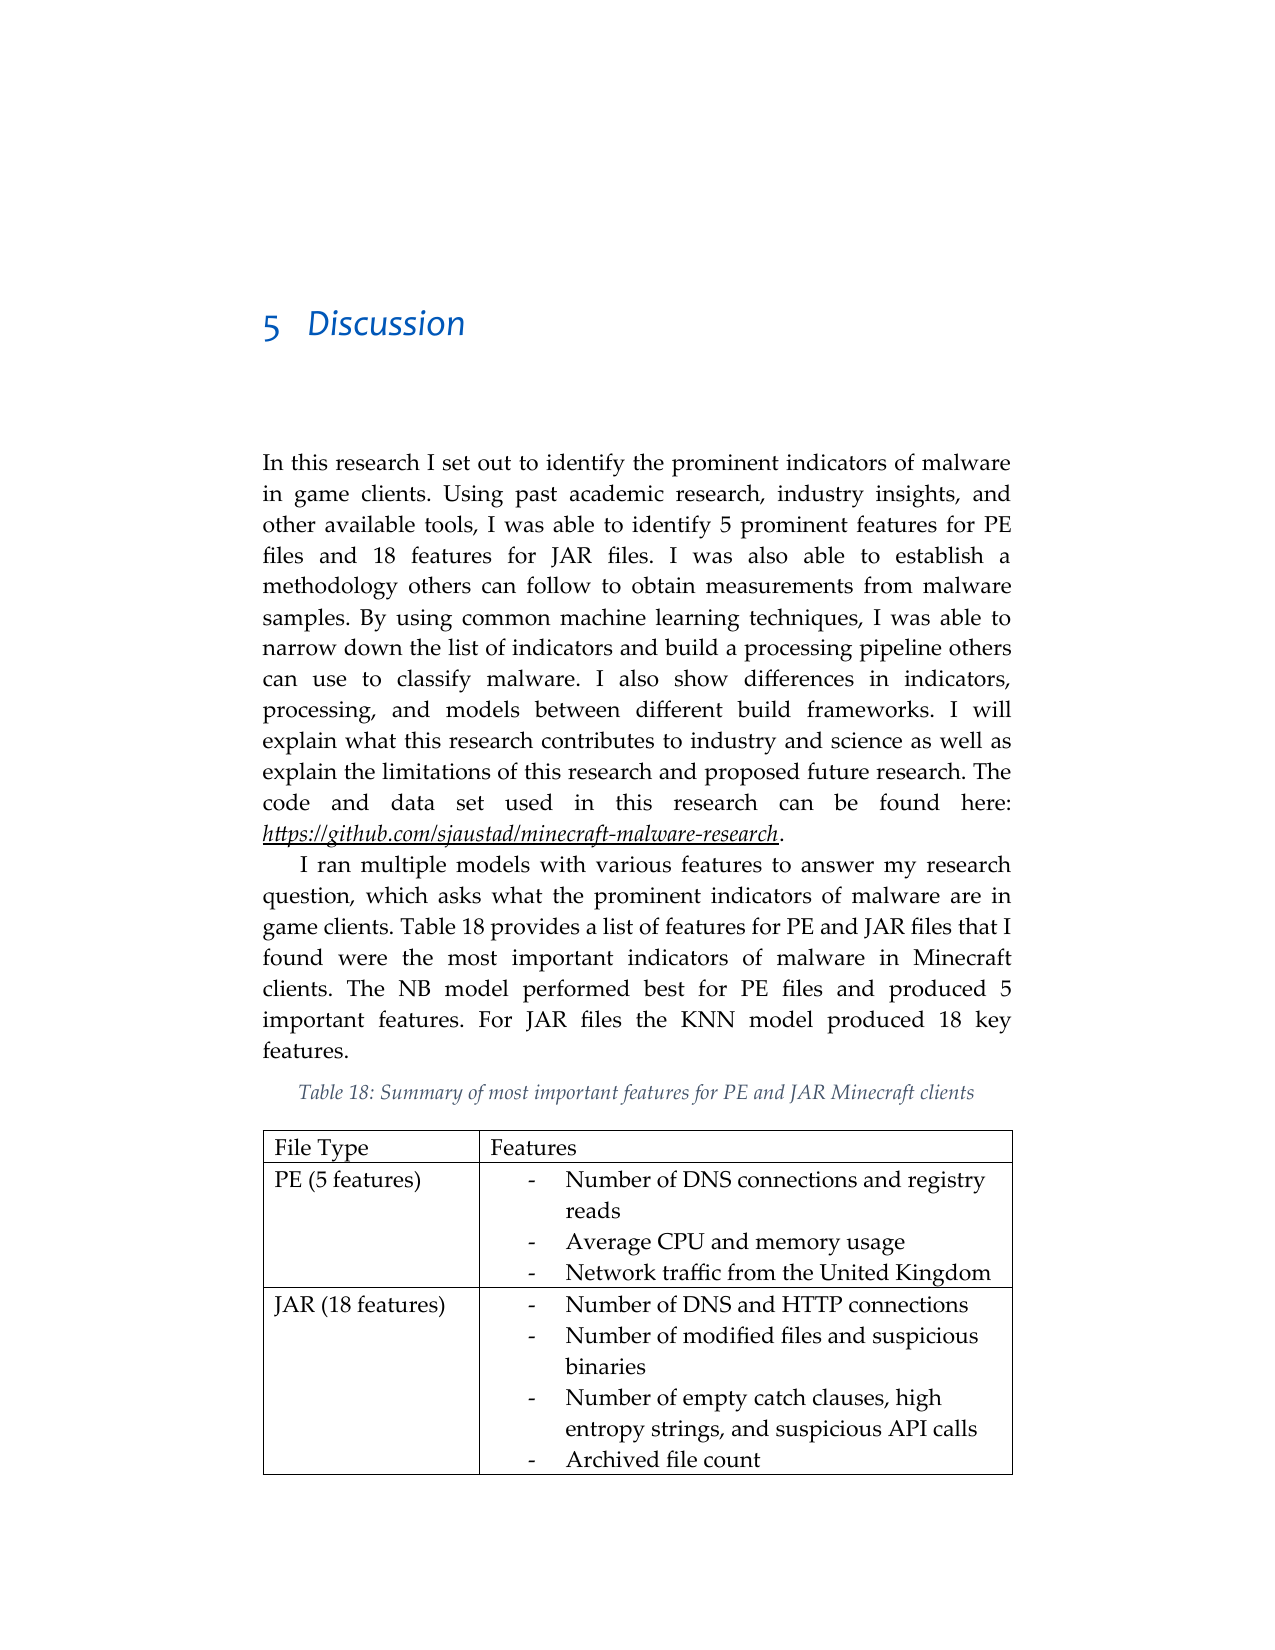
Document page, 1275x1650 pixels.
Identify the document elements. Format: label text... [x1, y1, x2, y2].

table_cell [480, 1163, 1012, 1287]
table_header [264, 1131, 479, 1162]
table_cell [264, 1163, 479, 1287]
text Table 18: Summary of most important features for PE and JAR Minecraft clients [262, 1077, 1012, 1105]
text In this research I set out to identify the prominent indicators of malware in game clients. Using past academic research, industry insights, and other available tools, I was able to identify 5 prominent features for PE files and 18 features for JAR files. I was also able to establish a methodology others can follow to obtain measurements from malware samples. By using common machine learning techniques, I was able to narrow down the list of indicators and build a processing pipeline others can use to classify malware. I also show differences in indicators, processing, and models between different build frameworks. I will explain what this research contributes to industry and science as well as explain the limitations of this research and proposed future research. The code and data set used in this research can be found here: https://github.com/sjaustad/minecraft-malware-research. [262, 446, 1012, 848]
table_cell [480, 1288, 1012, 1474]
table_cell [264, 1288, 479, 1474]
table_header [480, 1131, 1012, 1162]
text I ran multiple models with various features to answer my research question, which asks what the prominent indicators of malware are in game clients. Table 18 provides a list of features for PE and JAR files that I found were the most important indicators of malware in Minecraft clients. The NB model performed best for PE files and produced 5 important features. For JAR files the KNN model produced 18 key features. [262, 848, 1012, 1064]
subtitle Discussion [262, 300, 1012, 346]
